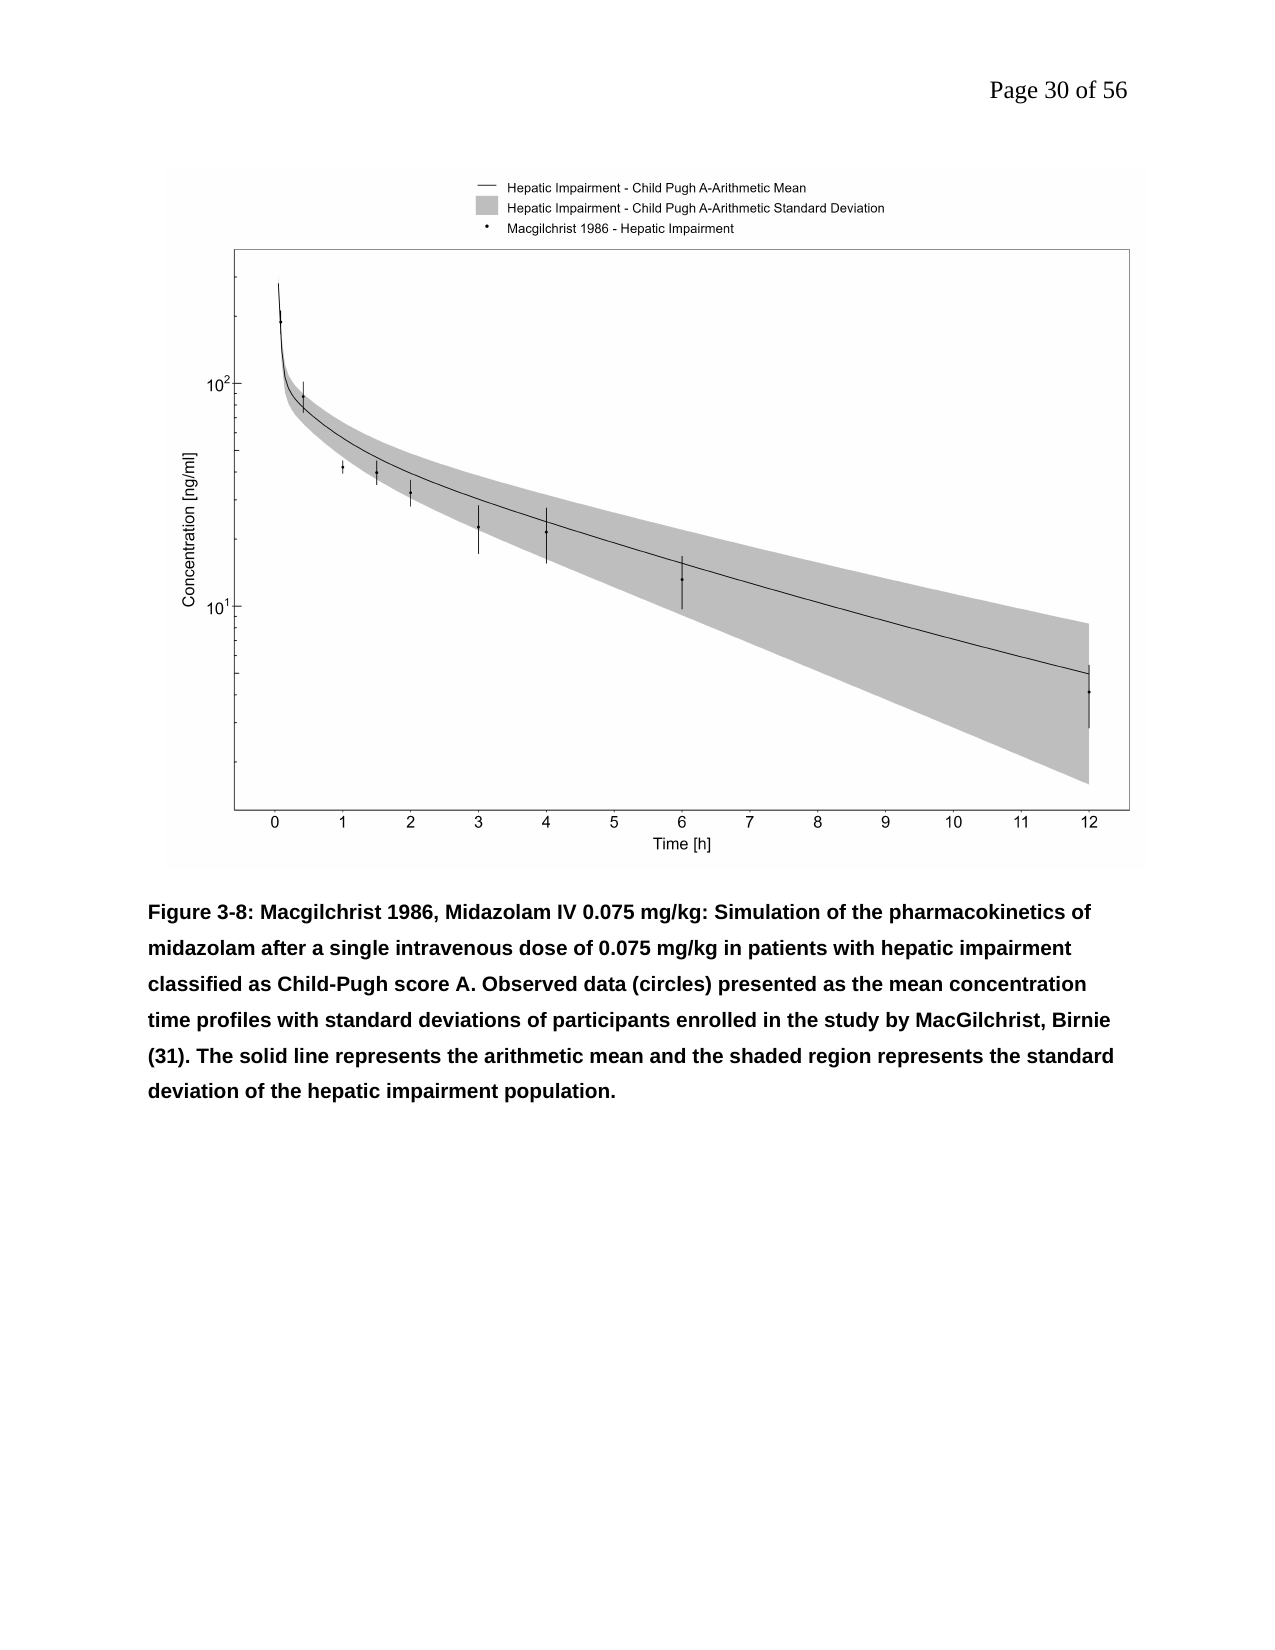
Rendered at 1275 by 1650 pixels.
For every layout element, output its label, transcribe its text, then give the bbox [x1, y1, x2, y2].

text Figure 3-8: Macgilchrist 1986, Midazolam IV 0.075 mg/kg: Simulation of the pharmacokinetics of midazolam after a single intravenous dose of 0.075 mg/kg in patients with hepatic impairment classified as Child-Pugh score A. Observed data (circles) presented as the mean concentration time profiles with standard deviations of participants enrolled in the study by MacGilchrist, Birnie (31). The solid line represents the arithmetic mean and the shaded region represents the standard deviation of the hepatic impairment population. [148, 900, 1127, 1103]
picture [166, 166, 1146, 869]
